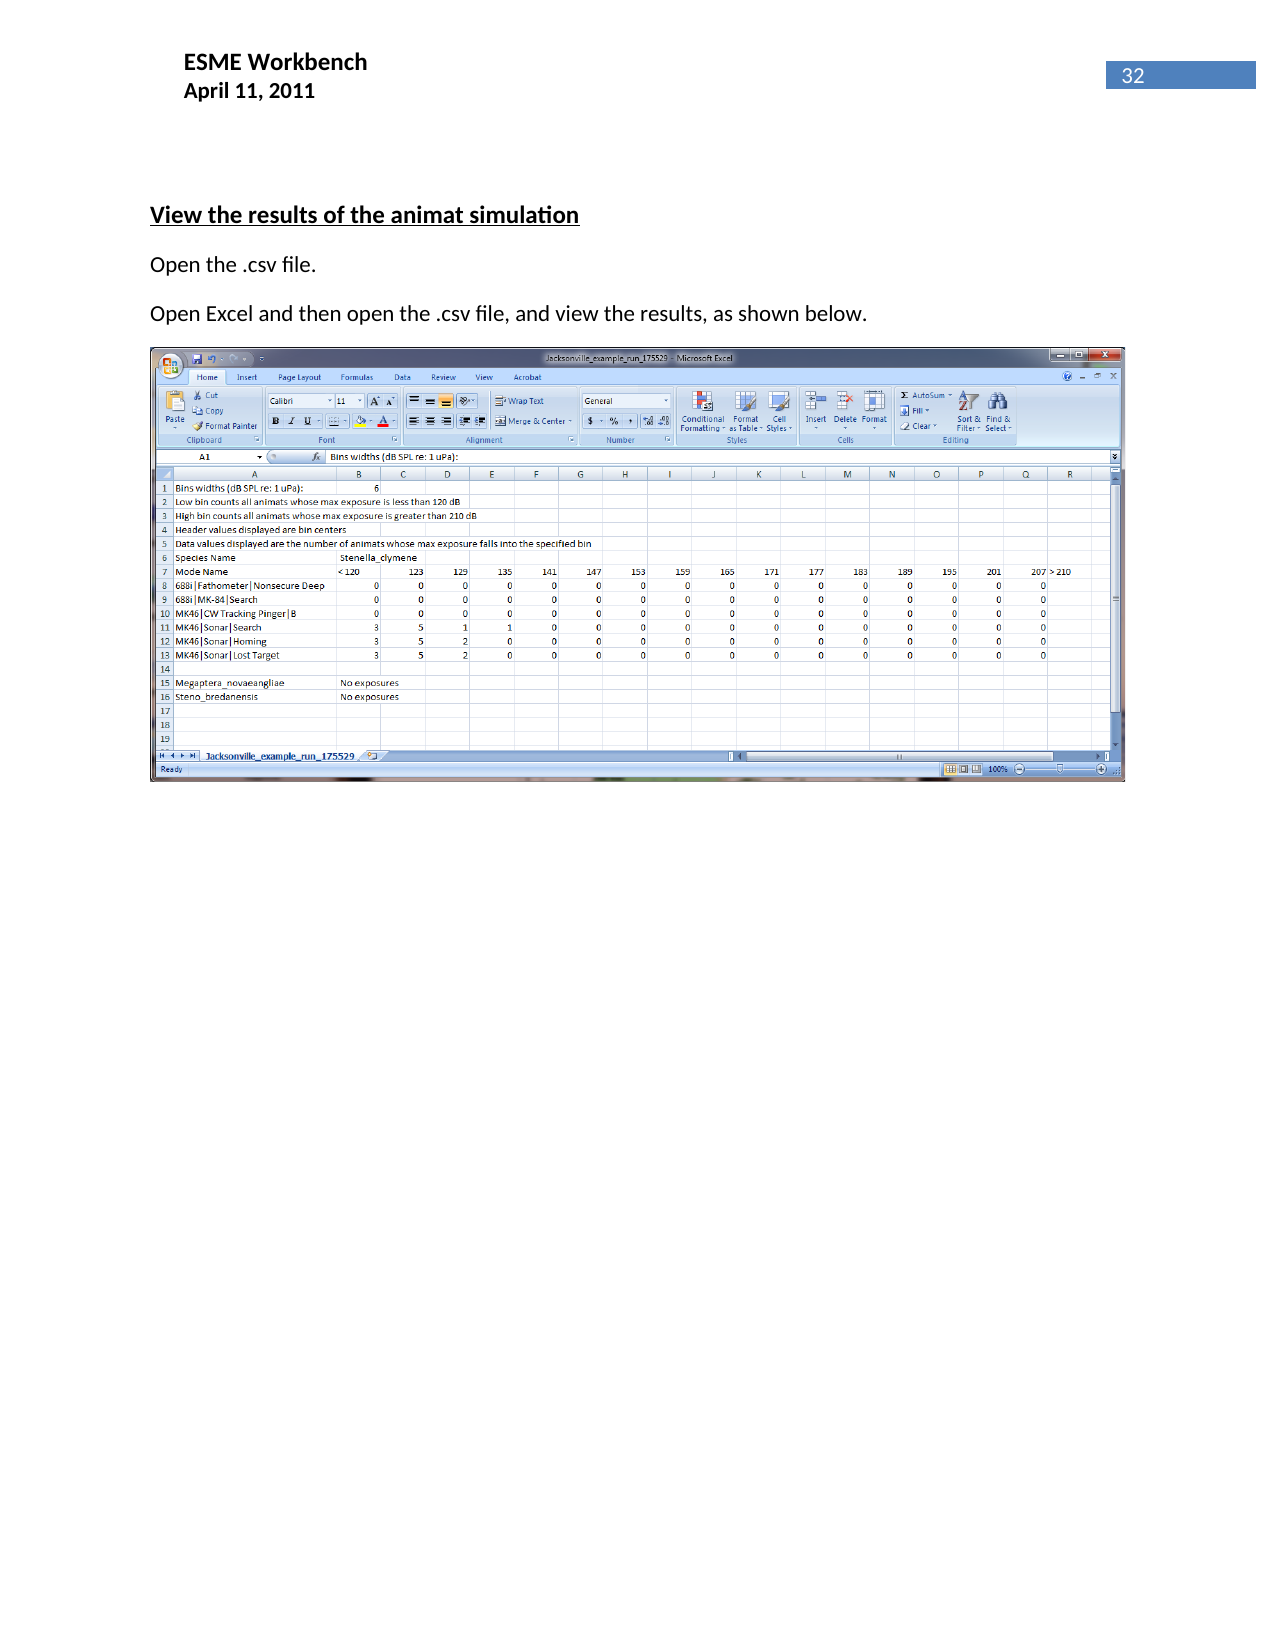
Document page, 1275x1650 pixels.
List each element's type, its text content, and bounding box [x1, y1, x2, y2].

picture [150, 347, 1125, 782]
text Open Excel and then open the .csv file, and view the results, as shown below. [150, 299, 1125, 327]
text Open the .csv file. [150, 250, 1125, 278]
text View the results of the animat simulation [150, 199, 1125, 229]
